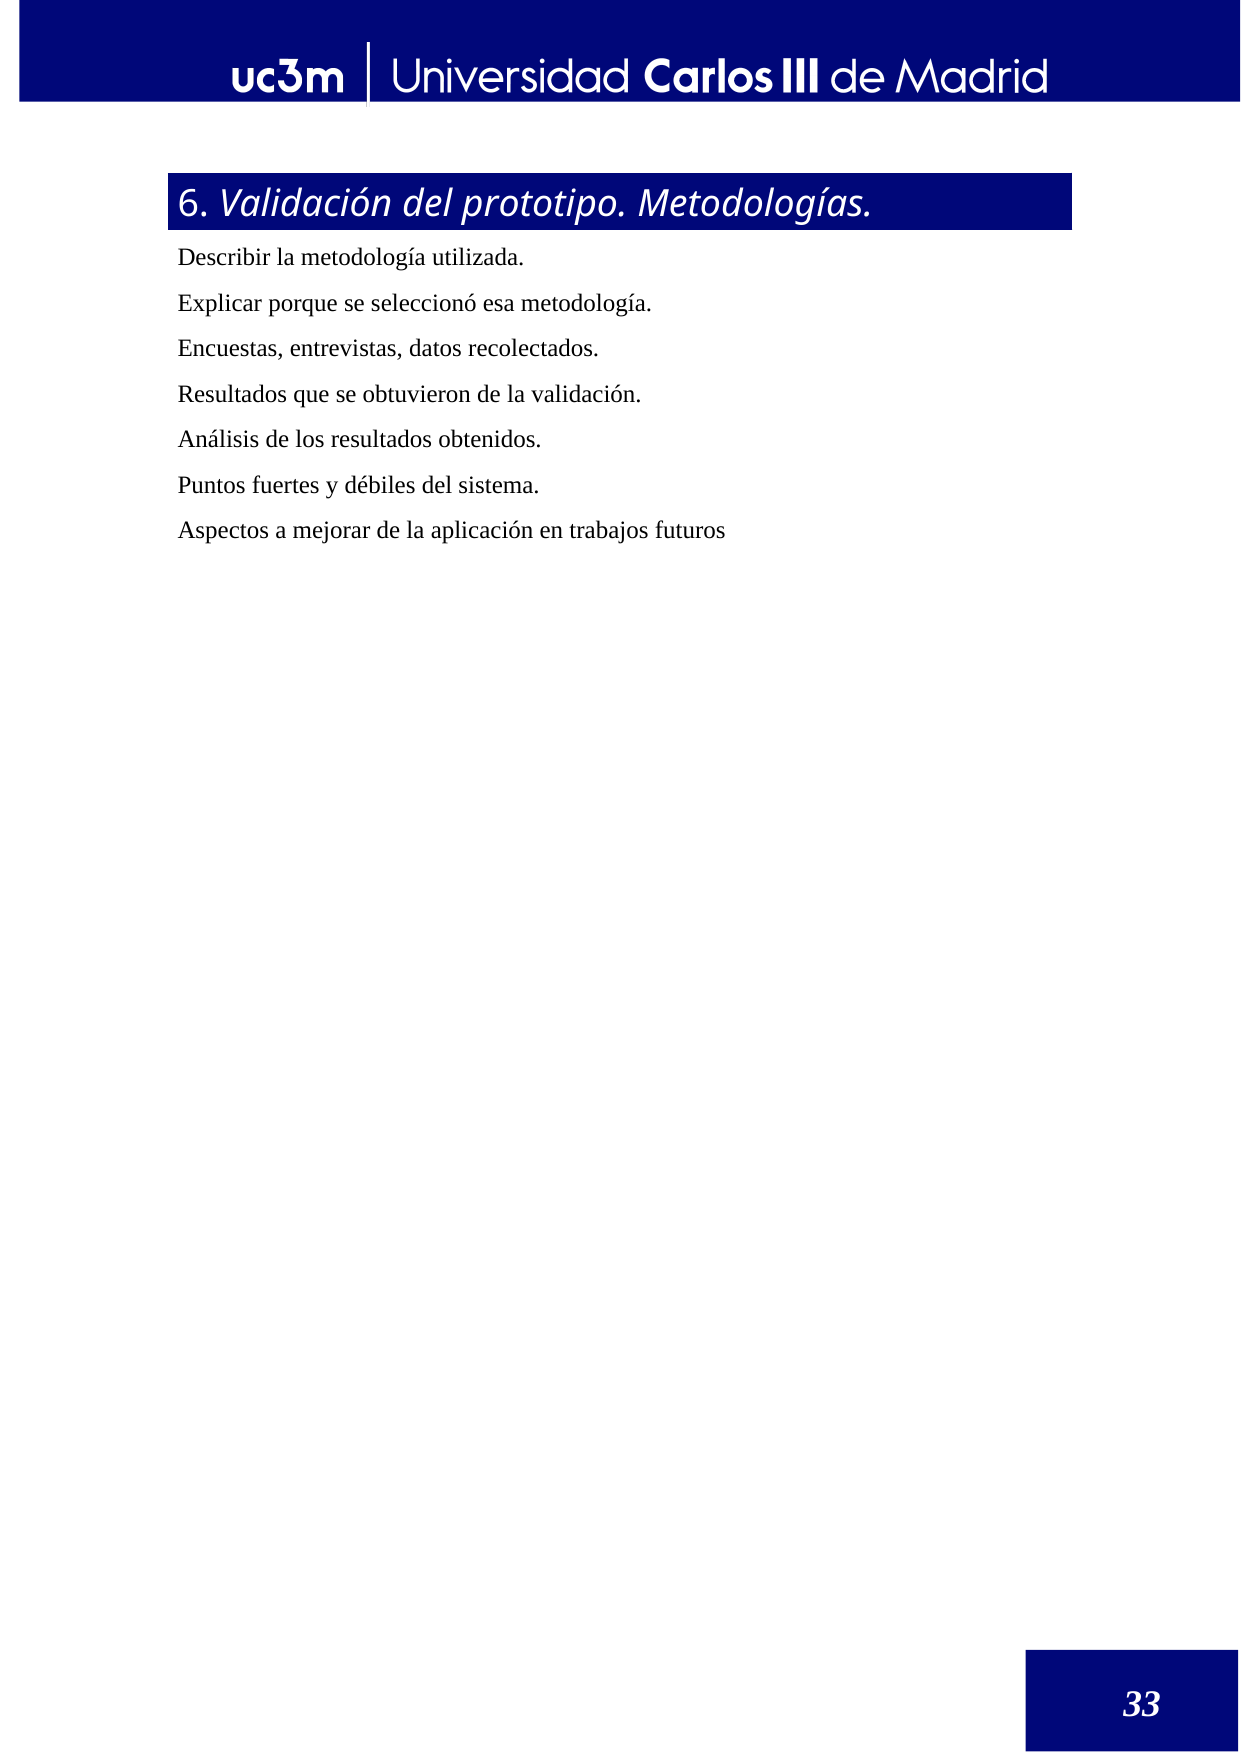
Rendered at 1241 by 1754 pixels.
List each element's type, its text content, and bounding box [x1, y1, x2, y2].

subtitle Validación del prototipo. Metodologías. [169, 174, 1071, 229]
text Análisis de los resultados obtenidos. [177, 424, 1063, 453]
text Explicar porque se seleccionó esa metodología. [177, 288, 1063, 317]
text Aspectos a mejorar de la aplicación en trabajos futuros [177, 516, 1063, 544]
text Puntos fuertes y débiles del sistema. [177, 470, 1063, 499]
picture [196, 31, 1083, 107]
text Describir la metodología utilizada. [177, 242, 1063, 271]
text Encuestas, entrevistas, datos recolectados. [177, 333, 1063, 362]
text Resultados que se obtuvieron de la validación. [177, 379, 1063, 408]
